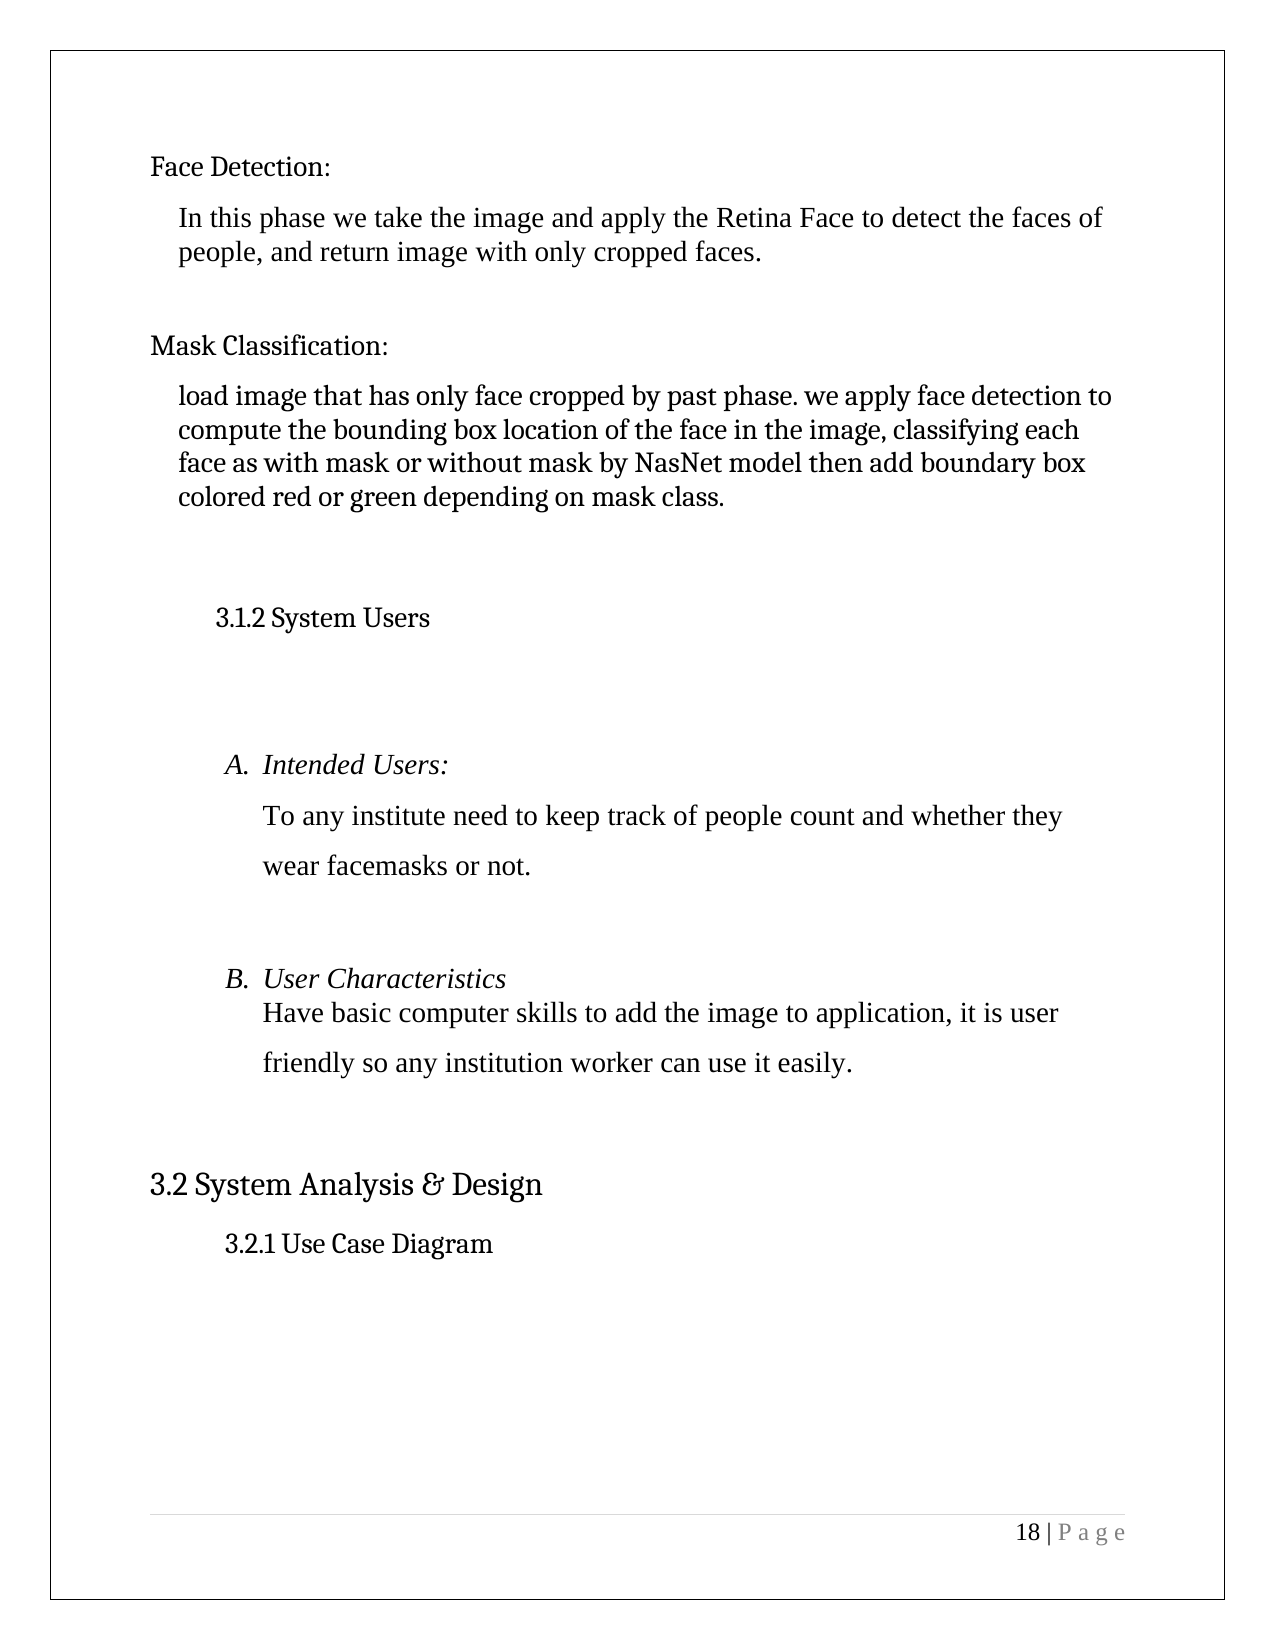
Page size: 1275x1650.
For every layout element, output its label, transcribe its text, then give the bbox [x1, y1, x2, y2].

subtitle 3.2.1 Use Case Diagram [225, 1227, 1125, 1260]
subtitle Face Detection: [150, 150, 1125, 183]
subtitle 3.1.2 System Users [216, 601, 1125, 634]
subtitle Mask Classification: [150, 329, 1125, 363]
list User Characteristics [225, 961, 1125, 995]
text In this phase we take the image and apply the Retina Face to detect the faces of people, and return image with only cropped faces. [178, 200, 1125, 267]
text load image that has only face cropped by past phase. we apply face detection to compute the bounding box location of the face in the image, classifying each face as with mask or without mask by NasNet model then add boundary box colored red or green depending on mask class. [178, 379, 1134, 513]
list Intended Users: To any institute need to keep track of people count and whether they wear facemasks or not. [225, 747, 1125, 882]
list Have basic computer skills to add the image to application, it is user friendly so any institution worker can use it easily. [262, 995, 1125, 1122]
subtitle 3.2 System Analysis & Design [150, 1165, 1125, 1203]
